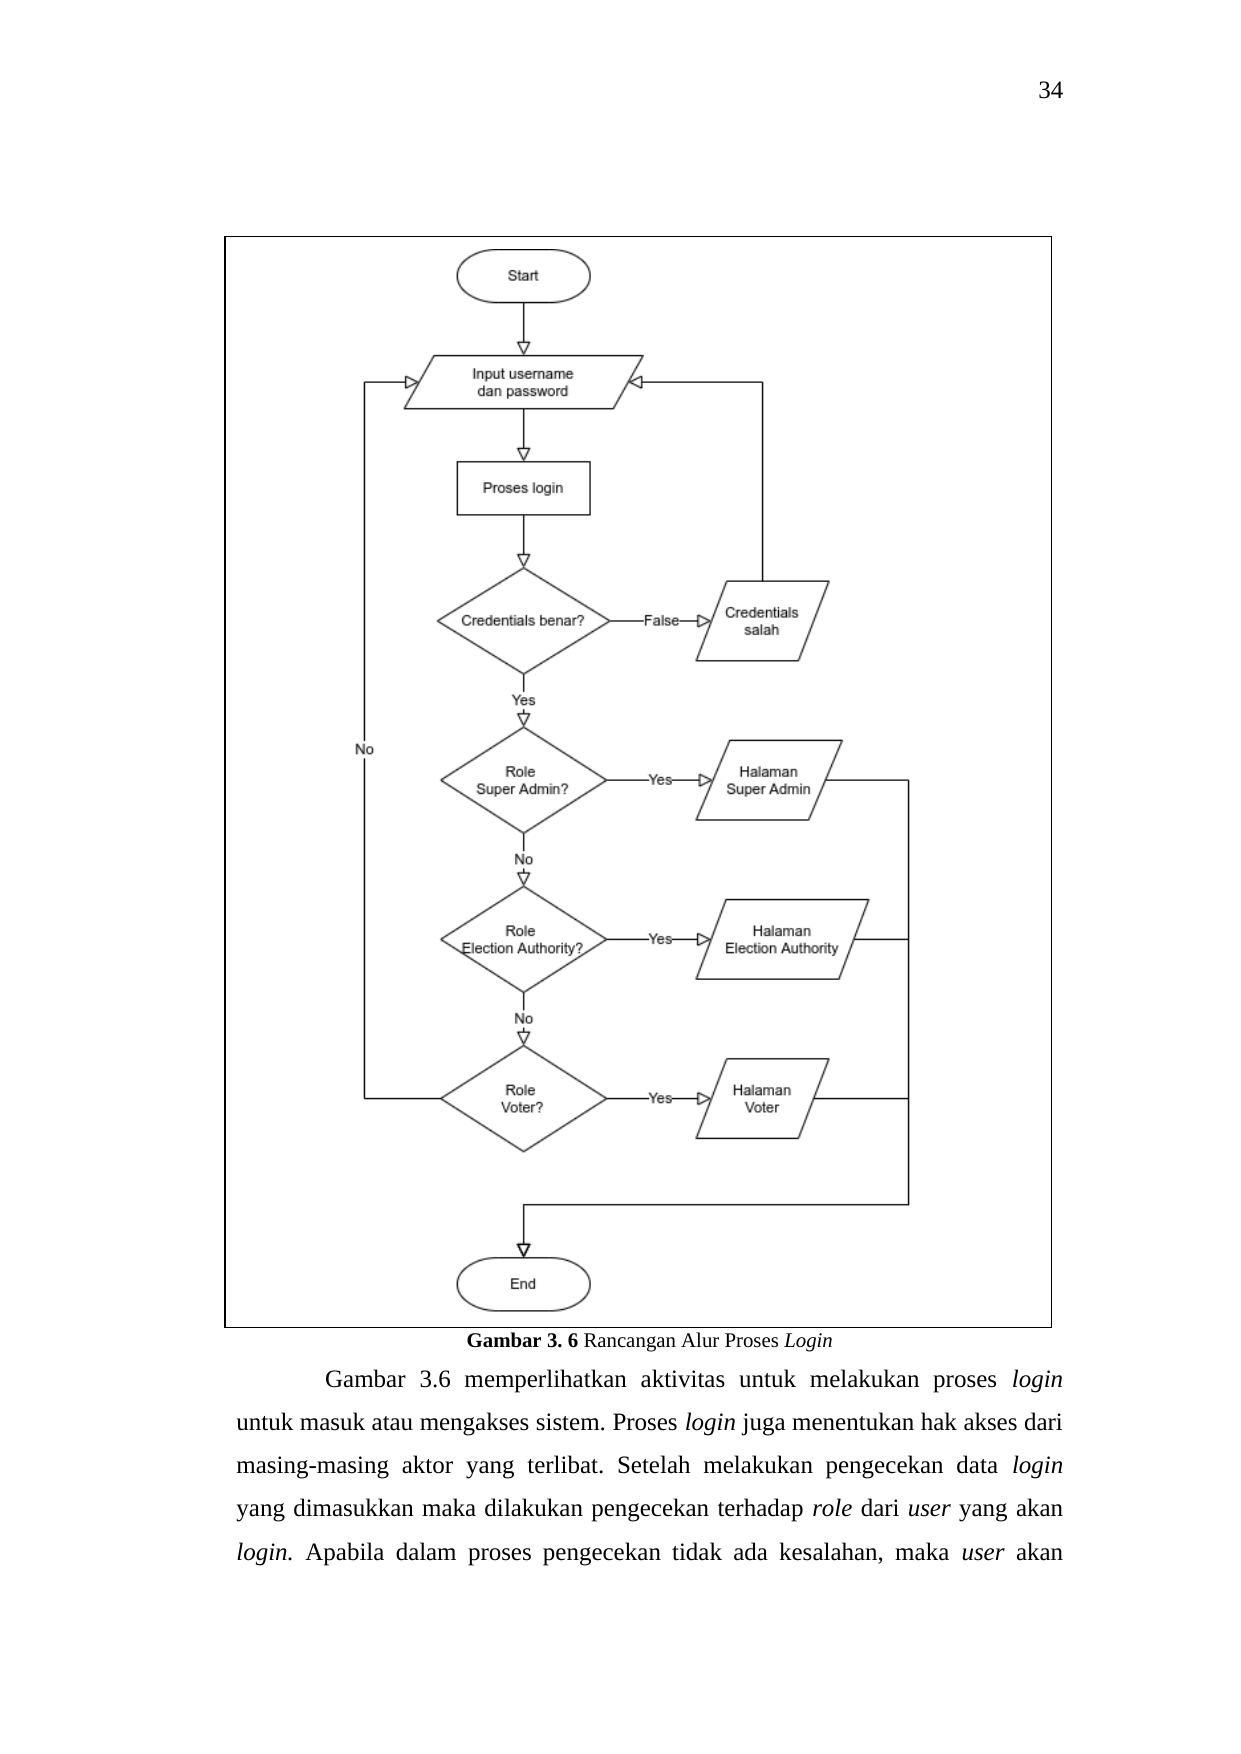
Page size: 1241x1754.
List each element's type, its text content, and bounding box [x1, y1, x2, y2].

table_header [226, 237, 1051, 1327]
picture [352, 249, 924, 1313]
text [236, 1364, 1063, 1565]
text Gambar 3. 6 Rancangan Alur Proses Login [236, 1328, 1063, 1352]
